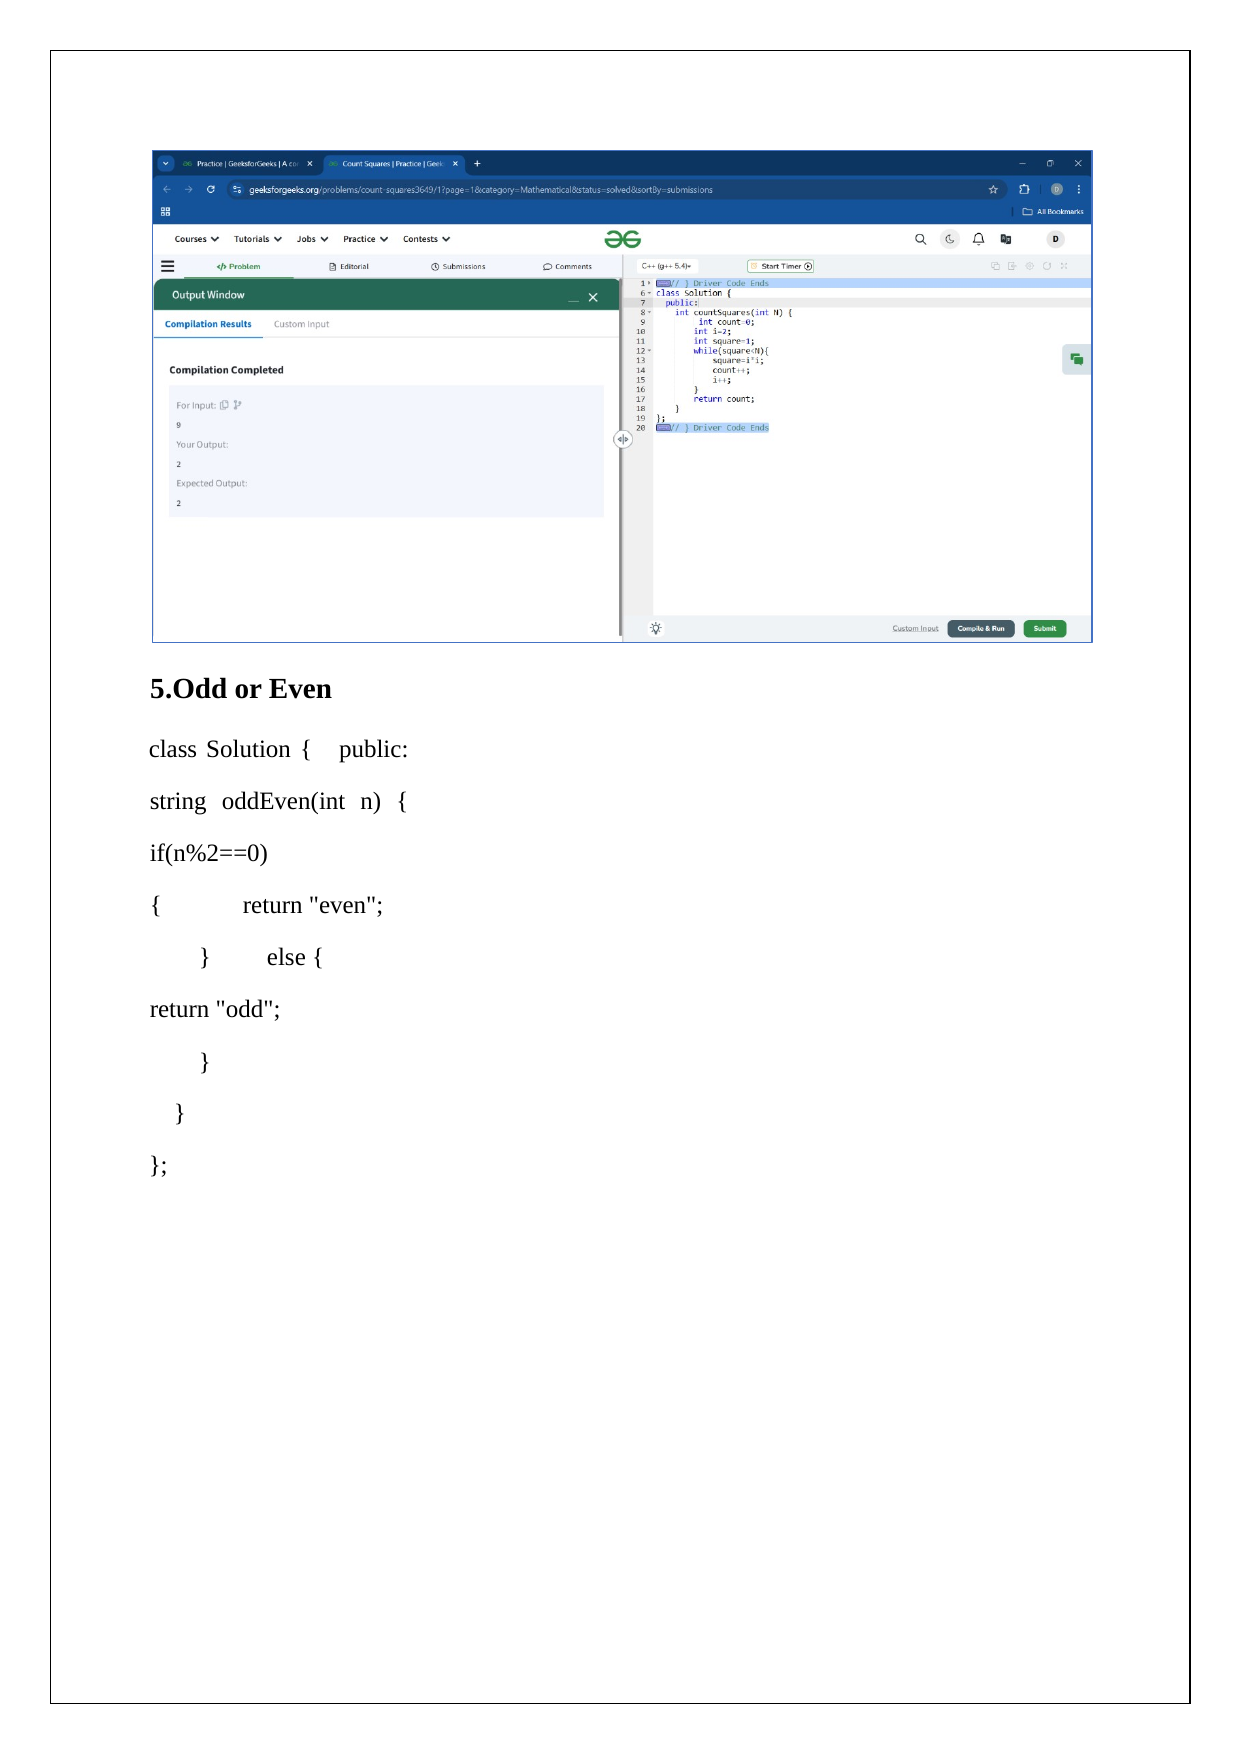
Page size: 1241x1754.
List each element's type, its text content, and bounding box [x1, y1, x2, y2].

text class Solution { public: string oddEven(int n) { if(n%2==0) { return "even"; [148, 734, 408, 919]
picture [153, 151, 1091, 642]
text } [148, 1098, 617, 1127]
text } [148, 1047, 617, 1075]
text }; [148, 1150, 617, 1178]
text } else { return "odd"; [148, 942, 356, 1023]
